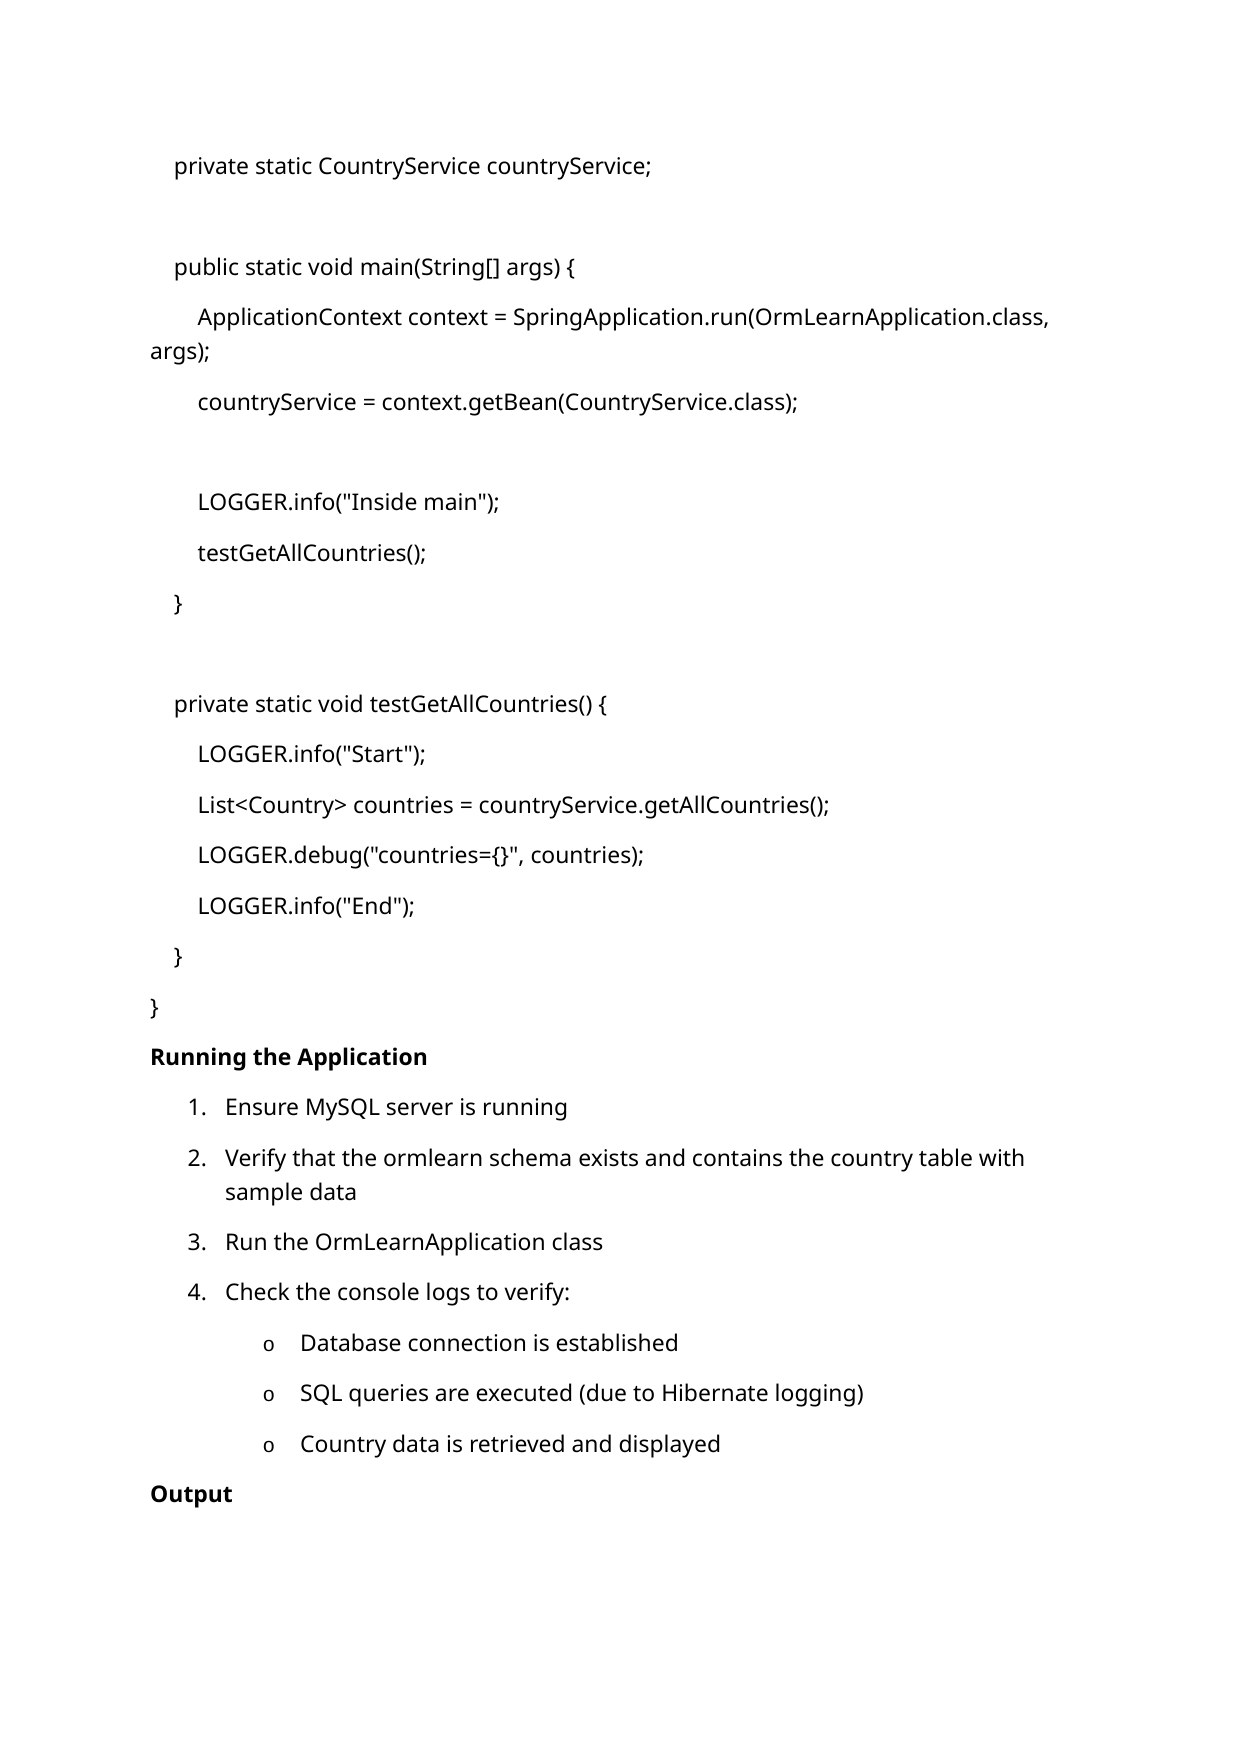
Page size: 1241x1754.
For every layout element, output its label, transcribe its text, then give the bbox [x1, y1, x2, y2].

list Country data is retrieved and displayed [262, 1427, 1090, 1459]
text testGetAllCountries(); [150, 537, 1090, 568]
list Verify that the ormlearn schema exists and contains the country table with sample data [187, 1142, 1090, 1207]
text private static void testGetAllCountries() { [150, 688, 1090, 719]
text private static CountryService countryService; [150, 150, 1090, 181]
text List<Country> countries = countryService.getAllCountries(); [150, 789, 1090, 820]
text } [150, 940, 1090, 971]
list Run the OrmLearnApplication class [187, 1226, 1090, 1257]
list SQL queries are executed (due to Hibernate logging) [262, 1377, 1090, 1408]
text } [150, 990, 1090, 1022]
text LOGGER.info("Inside main"); [150, 486, 1090, 517]
text } [150, 587, 1090, 618]
text ApplicationContext context = SpringApplication.run(OrmLearnApplication.class, args); [150, 301, 1090, 366]
text Running the Application [150, 1041, 1090, 1072]
text LOGGER.info("Start"); [150, 738, 1090, 769]
list Check the console logs to verify: [187, 1276, 1090, 1307]
text LOGGER.debug("countries={}", countries); [150, 839, 1090, 870]
text LOGGER.info("End"); [150, 889, 1090, 921]
text Output [150, 1478, 1090, 1509]
text public static void main(String[] args) { [150, 251, 1090, 282]
list Ensure MySQL server is running [187, 1091, 1090, 1122]
text countryService = context.getBean(CountryService.class); [150, 385, 1090, 417]
list Database connection is established [262, 1327, 1090, 1358]
